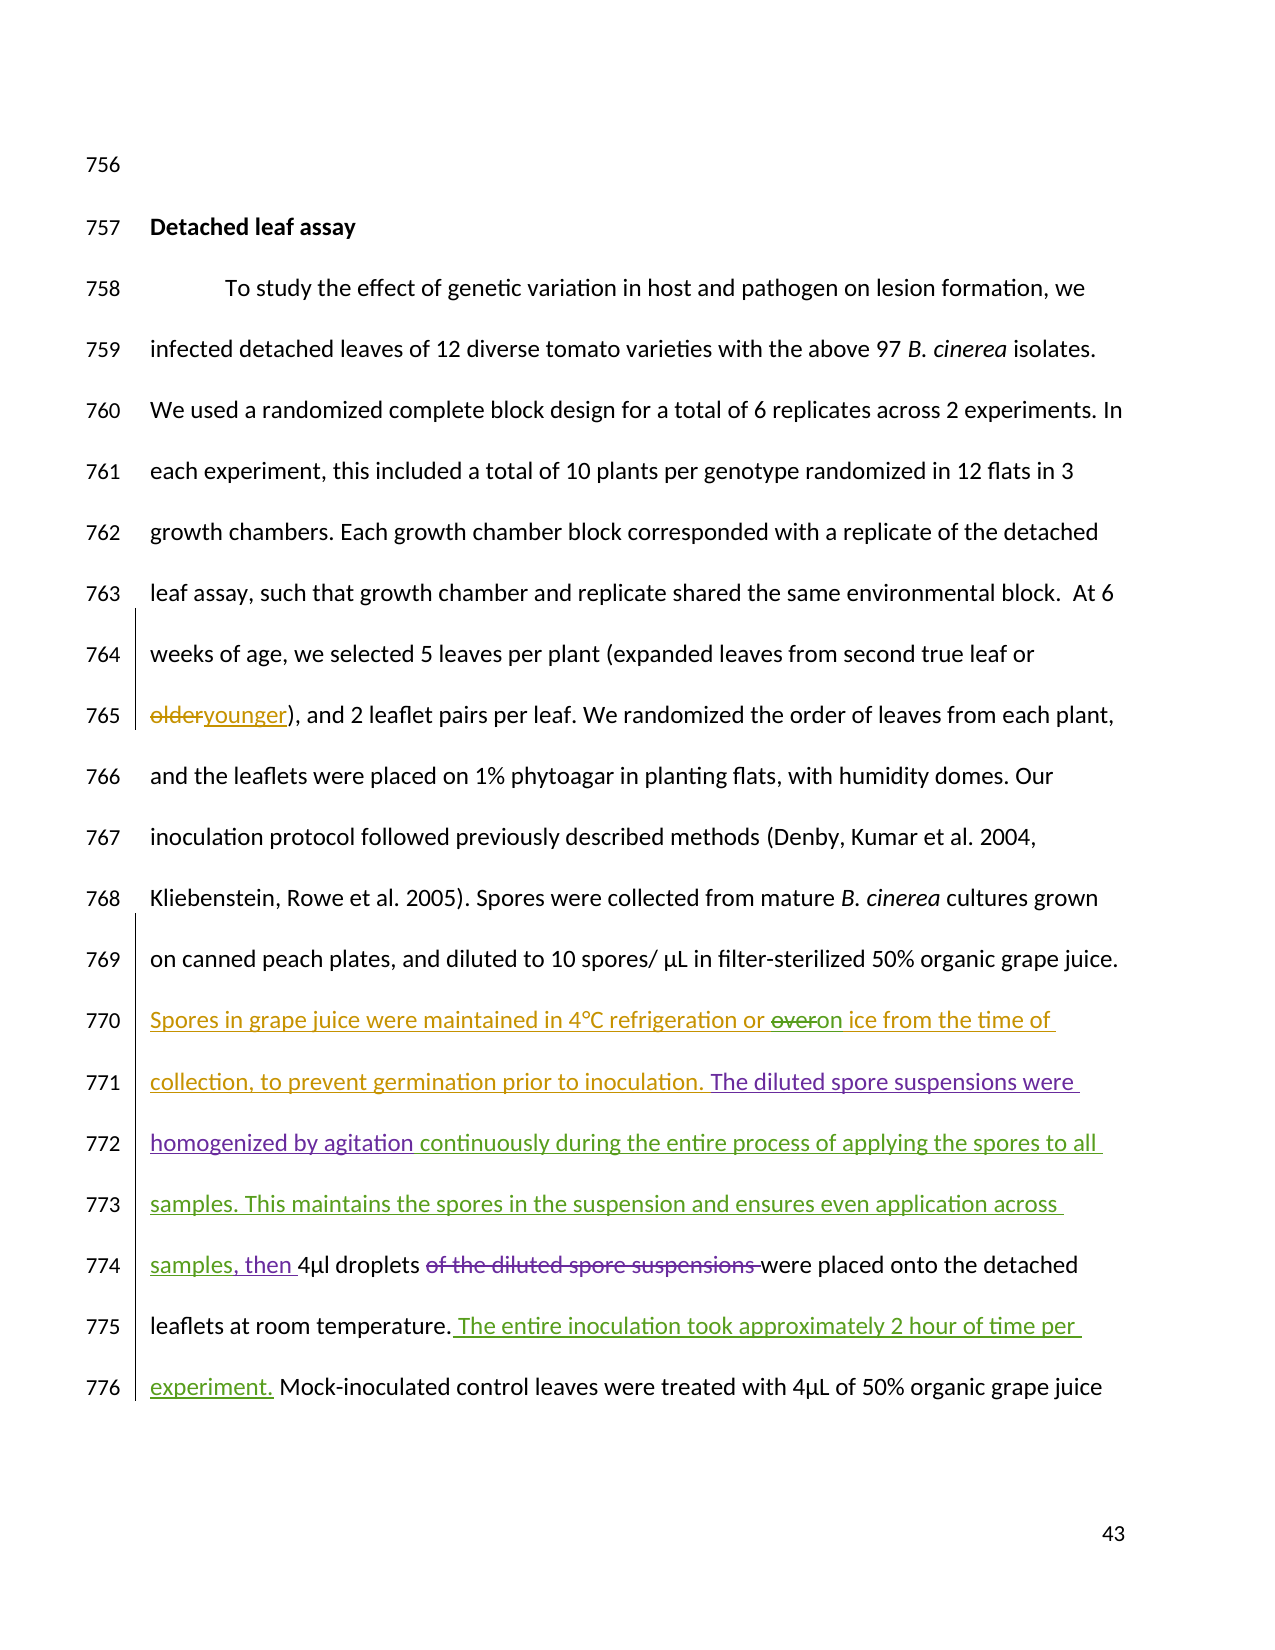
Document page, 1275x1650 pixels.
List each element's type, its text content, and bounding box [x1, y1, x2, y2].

text Detached leaf assay [150, 211, 1125, 242]
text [150, 272, 1125, 1401]
